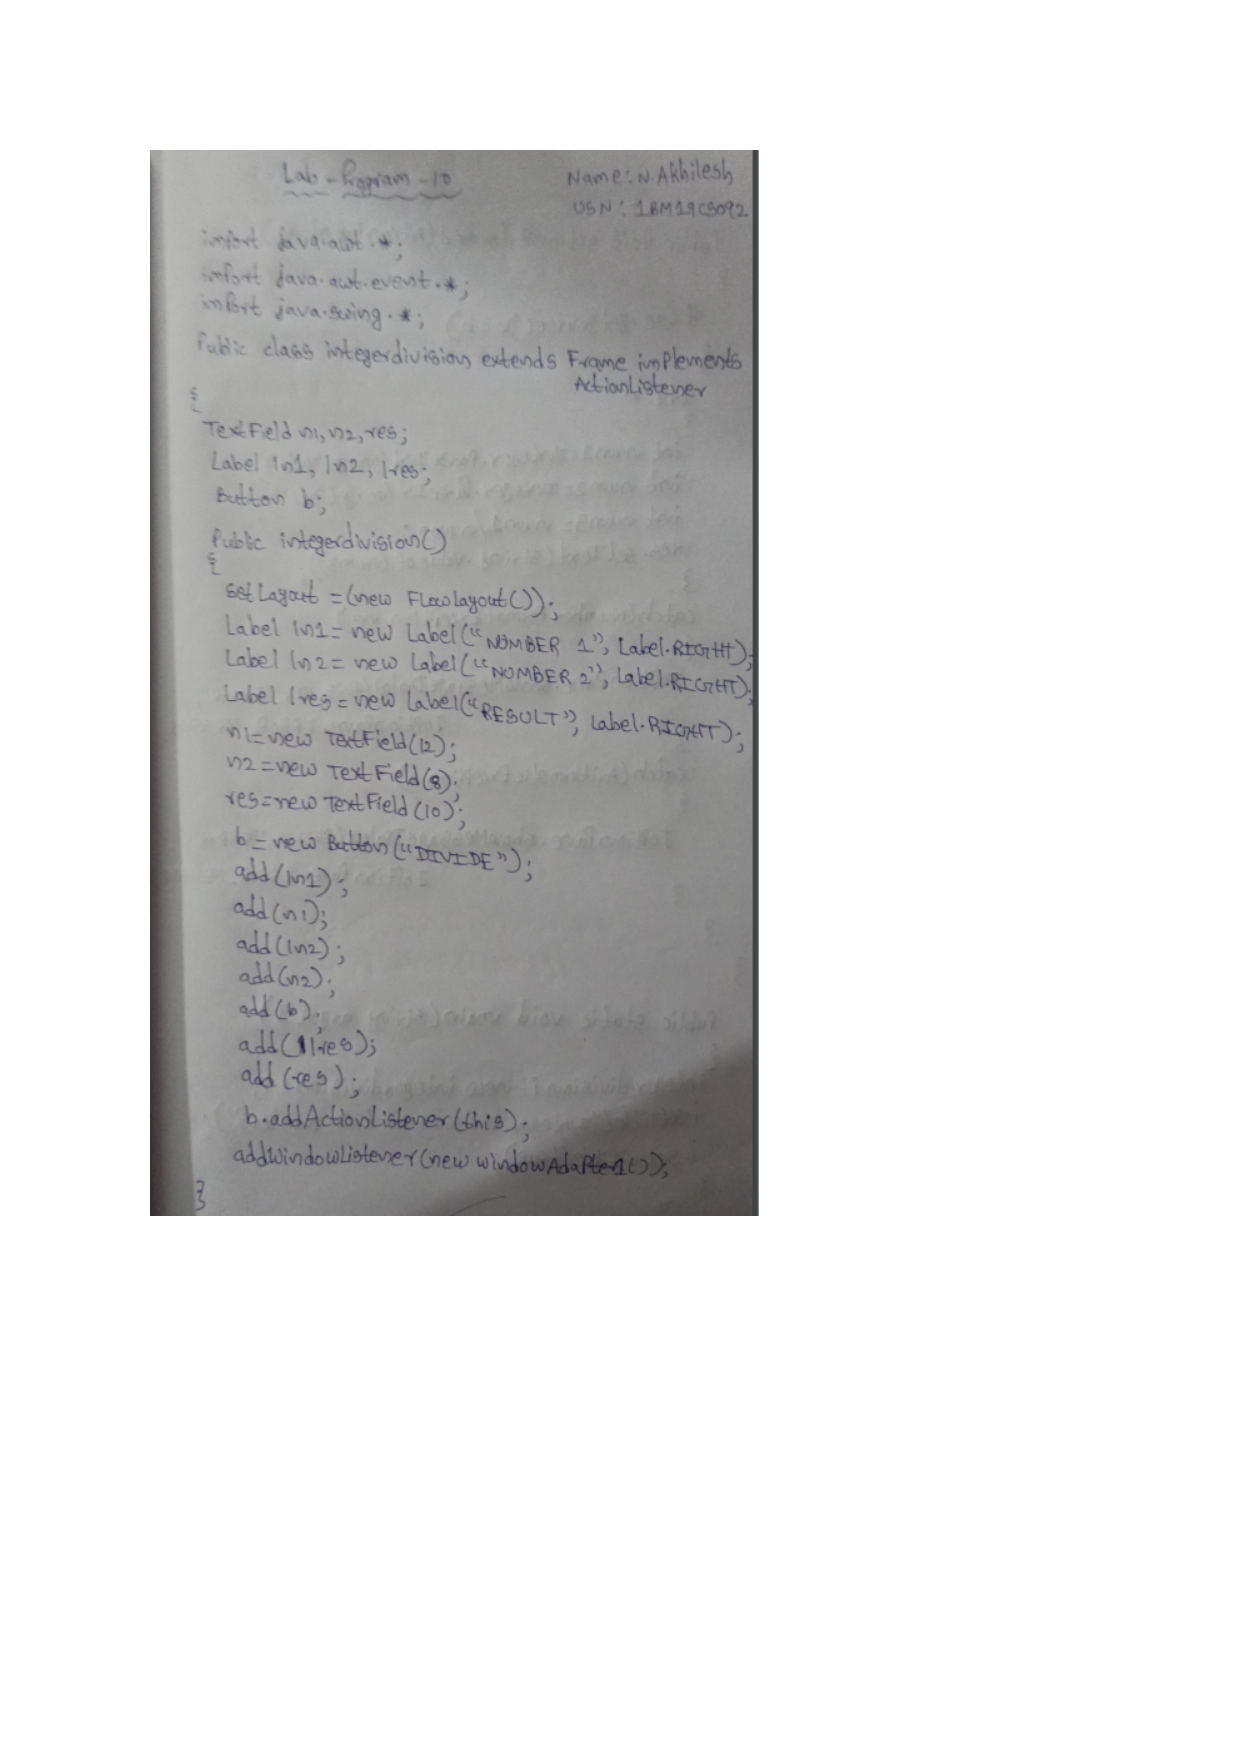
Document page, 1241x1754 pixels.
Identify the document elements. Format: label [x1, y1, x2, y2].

picture [150, 150, 759, 1216]
